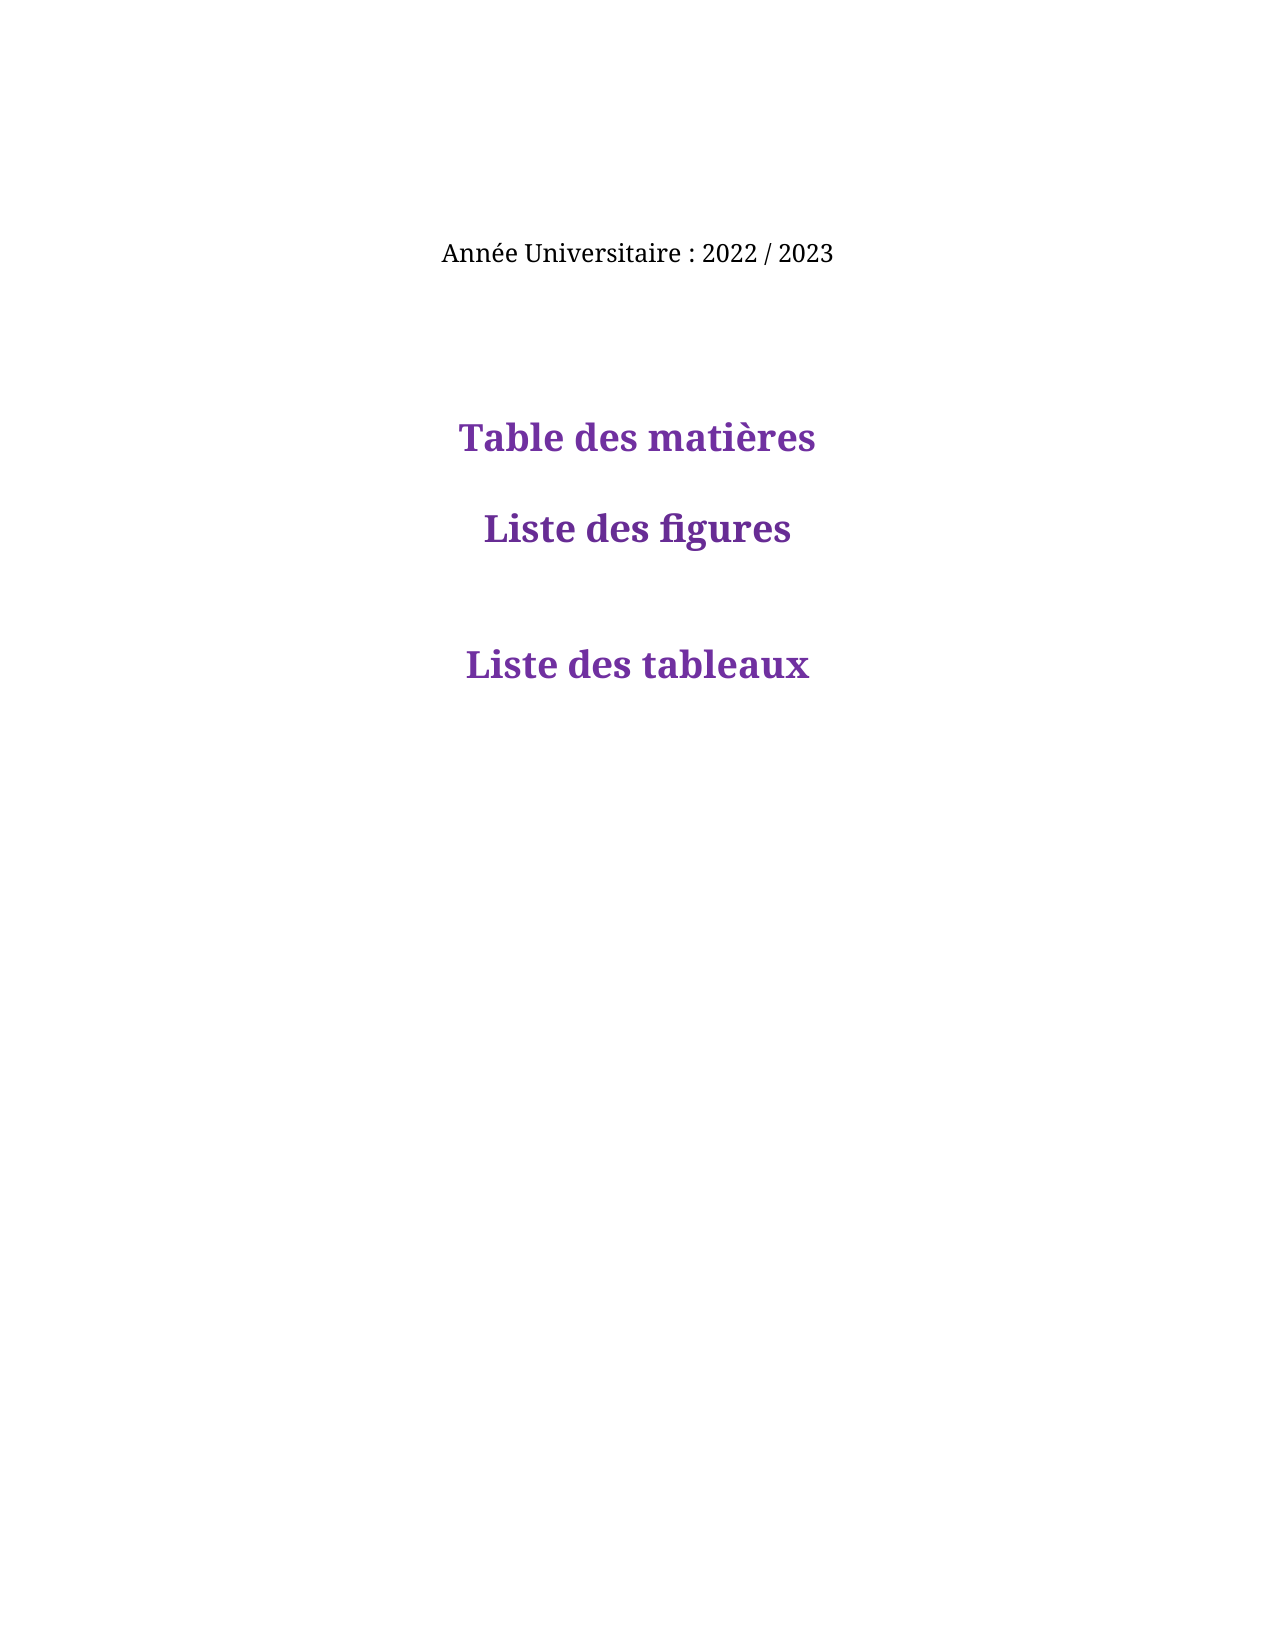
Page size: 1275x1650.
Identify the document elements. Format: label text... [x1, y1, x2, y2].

text Année Universitaire : 2022 / 2023 [150, 235, 1125, 269]
text Liste des tableaux [150, 638, 1125, 689]
text Liste des figures [150, 502, 1125, 553]
text Table des matières [150, 411, 1125, 462]
